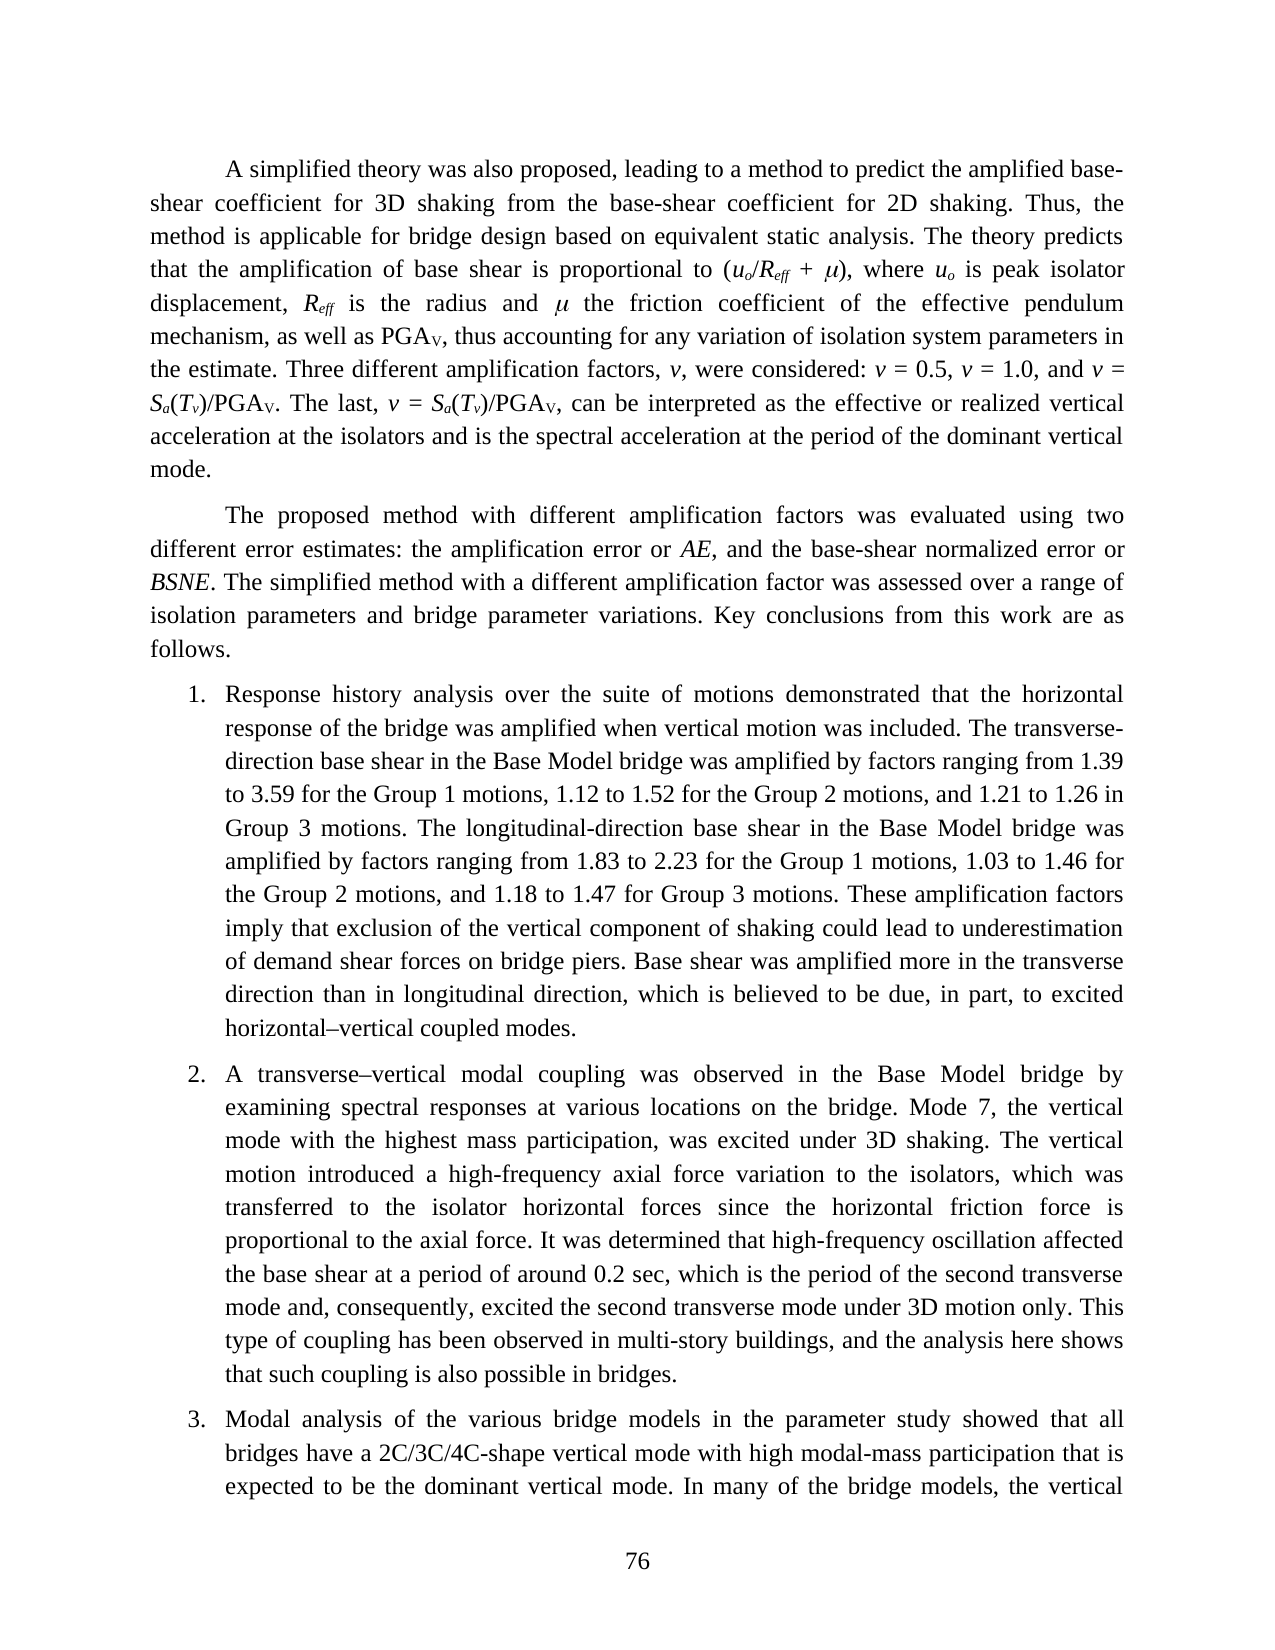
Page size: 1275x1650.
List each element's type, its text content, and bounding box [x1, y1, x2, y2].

list Response history analysis over the suite of motions demonstrated that the horizontal response of the bridge was amplified when vertical motion was included. The transverse-direction base shear in the Base Model bridge was amplified by factors ranging from 1.39 to 3.59 for the Group 1 motions, 1.12 to 1.52 for the Group 2 motions, and 1.21 to 1.26 in Group 3 motions. The longitudinal-direction base shear in the Base Model bridge was amplified by factors ranging from 1.83 to 2.23 for the Group 1 motions, 1.03 to 1.46 for the Group 2 motions, and 1.18 to 1.47 for Group 3 motions. These amplification factors imply that exclusion of the vertical component of shaking could lead to underestimation of demand shear forces on bridge piers. Base shear was amplified more in the transverse direction than in longitudinal direction, which is believed to be due, in part, to excited horizontal–vertical coupled modes. [187, 675, 1125, 1042]
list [187, 1400, 1125, 1500]
text The proposed method with different amplification factors was evaluated using two different error estimates: the amplification error or AE, and the base-shear normalized error or BSNE. The simplified method with a different amplification factor was assessed over a range of isolation parameters and bridge parameter variations. Key conclusions from this work are as follows. [150, 496, 1125, 662]
text A simplified theory was also proposed, leading to a method to predict the amplified base-shear coefficient for 3D shaking from the base-shear coefficient for 2D shaking. Thus, the method is applicable for bridge design based on equivalent static analysis. The theory predicts that the amplification of base shear is proportional to (uo/Reff + ), where uo is peak isolator displacement, Reff is the radius and the friction coefficient of the effective pendulum mechanism, as well as PGAV, thus accounting for any variation of isolation system parameters in the estimate. Three different amplification factors, ν, were considered: ν = 0.5, ν = 1.0, and ν = Sa(Tv)/PGAV. The last, ν = Sa(Tv)/PGAV, can be interpreted as the effective or realized vertical acceleration at the isolators and is the spectral acceleration at the period of the dominant vertical mode. [150, 150, 1125, 483]
list A transverse–vertical modal coupling was observed in the Base Model bridge by examining spectral responses at various locations on the bridge. Mode 7, the vertical mode with the highest mass participation, was excited under 3D shaking. The vertical motion introduced a high-frequency axial force variation to the isolators, which was transferred to the isolator horizontal forces since the horizontal friction force is proportional to the axial force. It was determined that high-frequency oscillation affected the base shear at a period of around 0.2 sec, which is the period of the second transverse mode and, consequently, excited the second transverse mode under 3D motion only. This type of coupling has been observed in multi-story buildings, and the analysis here shows that such coupling is also possible in bridges. [187, 1054, 1125, 1387]
